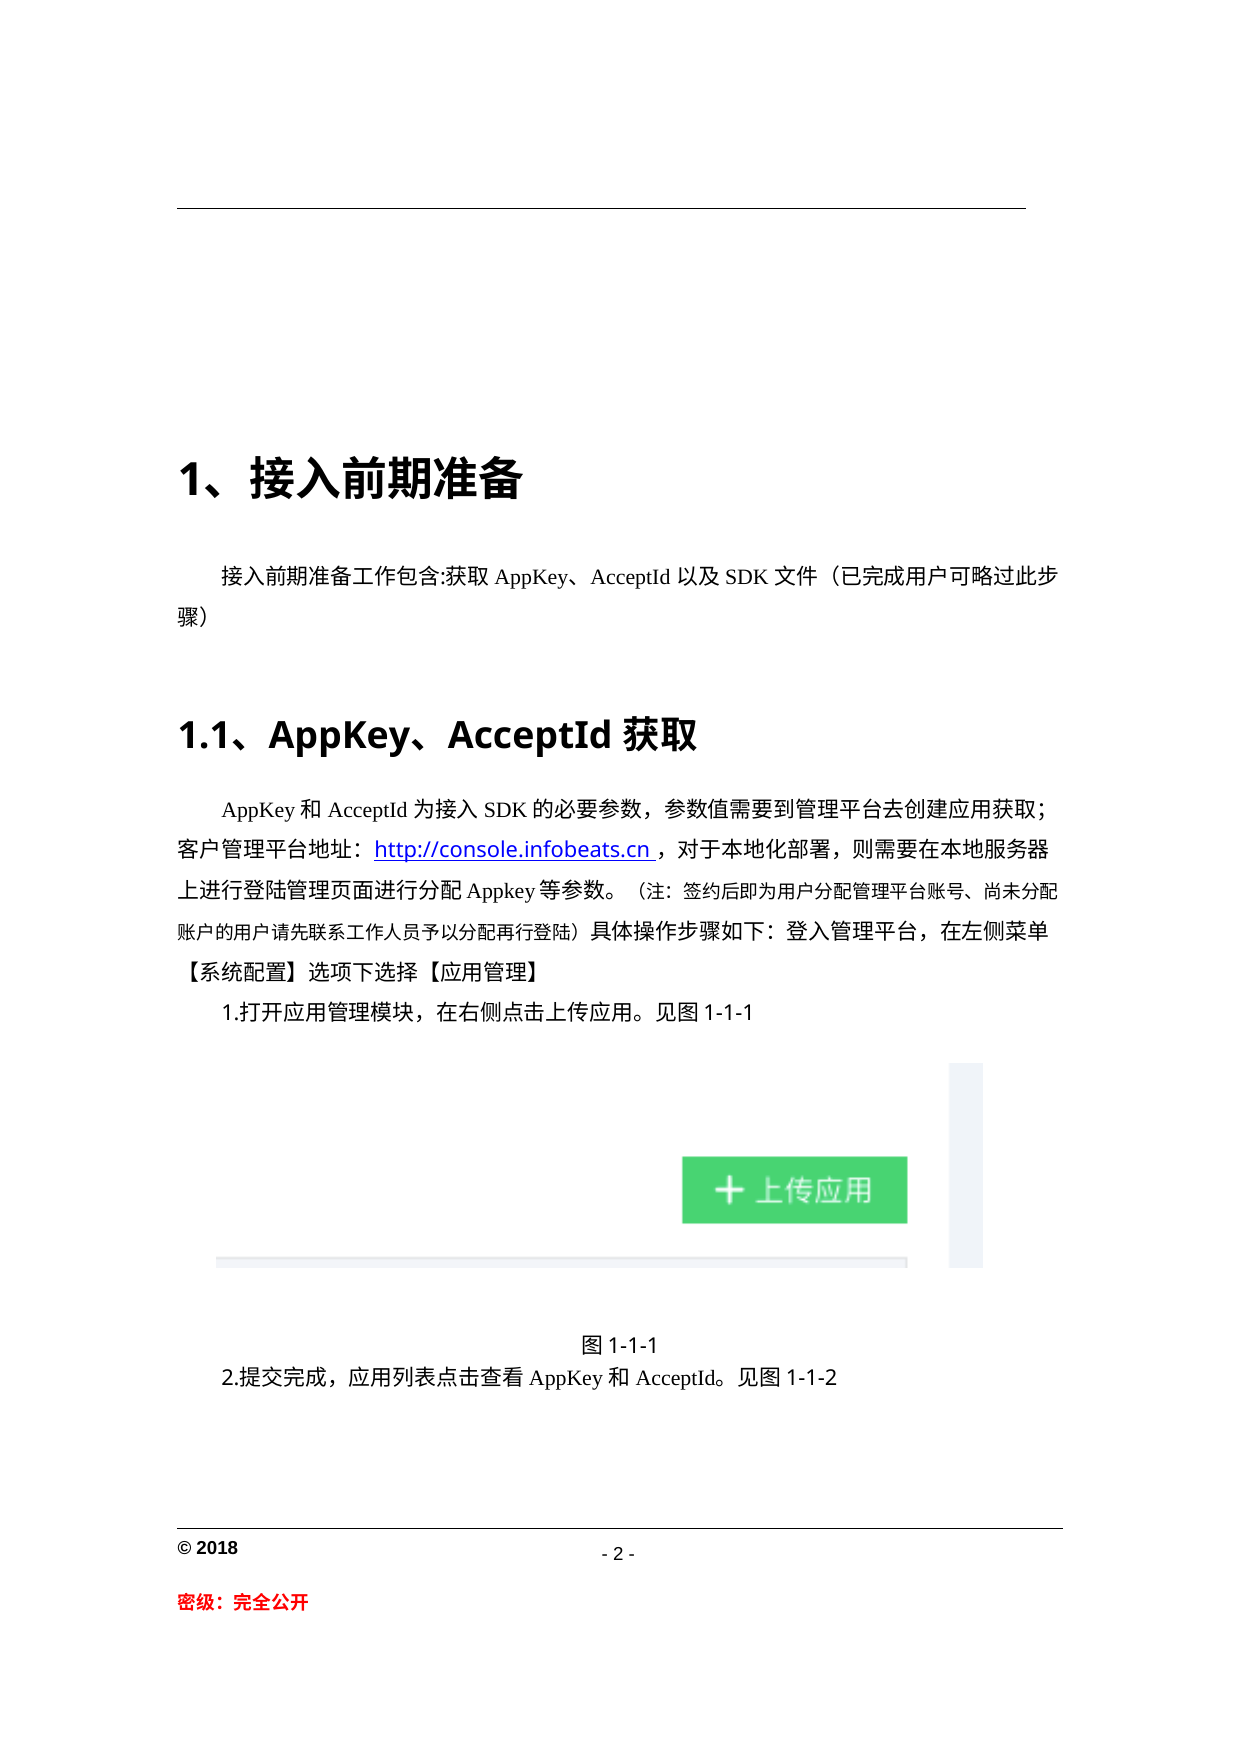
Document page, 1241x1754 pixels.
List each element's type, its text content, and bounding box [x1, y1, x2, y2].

text 1.打开应用管理模块，在右侧点击上传应用。见图1-1-1 [177, 994, 1063, 1027]
subtitle 1、接入前期准备 [177, 427, 1063, 524]
subtitle 1.1、AppKey、AcceptId 获取 [177, 699, 1063, 764]
text 图1-1-1 [177, 1327, 1063, 1360]
text AppKey 和 AcceptId 为接入 SDK 的必要参数，参数值需要到管理平台去创建应用获取；客户管理平台地址：http://console.infobeats.cn ，对于本地化部署，则需要在本地服务器上进行登陆管理页面进行分配Appkey等参数。（注：签约后即为用户分配管理平台账号、尚未分配账户的用户请先联系工作人员予以分配再行登陆）具体操作步骤如下：登入管理平台，在左侧菜单【系统配置】选项下选择【应用管理】 [177, 792, 1063, 987]
picture [216, 1063, 983, 1268]
text 接入前期准备工作包含:获取 AppKey、AcceptId 以及 SDK 文件（已完成用户可略过此步骤） [177, 559, 1063, 632]
text 2.提交完成，应用列表点击查看 AppKey 和 AcceptId。见图1-1-2 [177, 1360, 1063, 1392]
